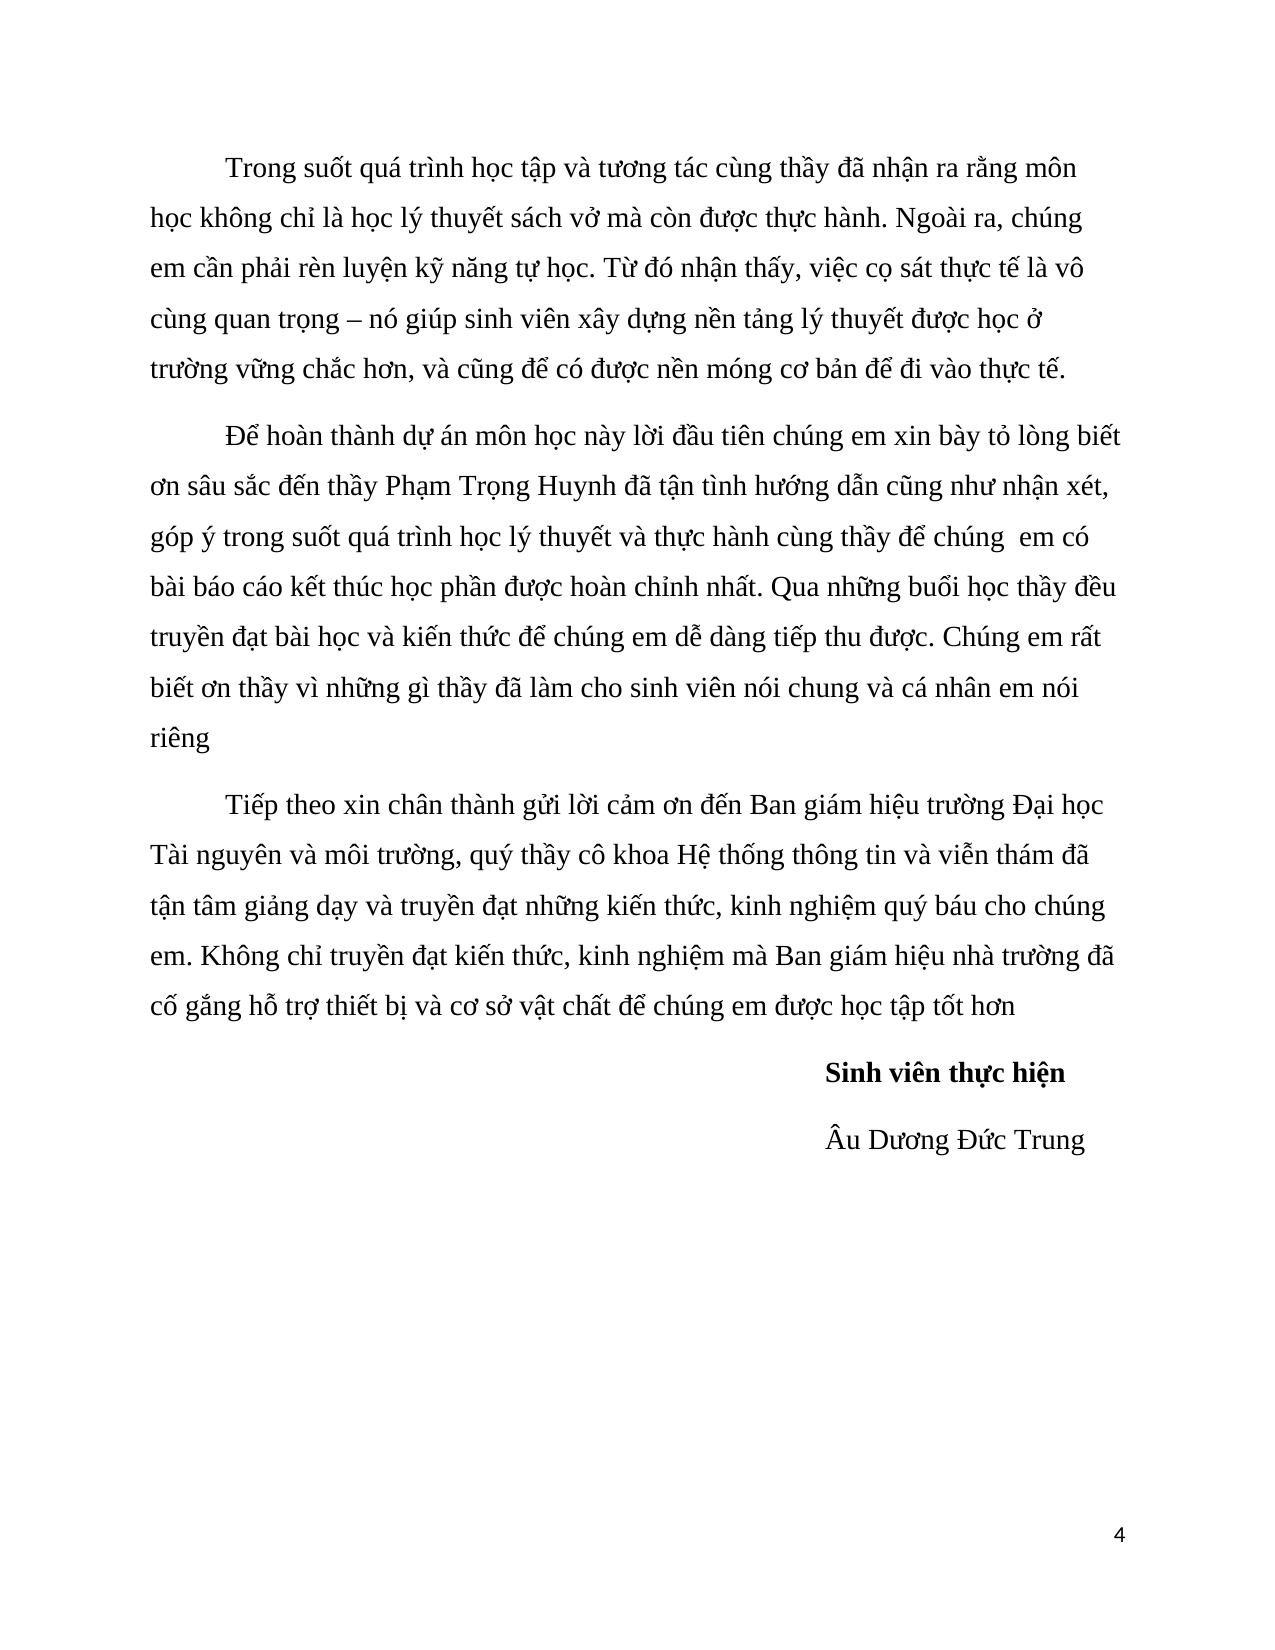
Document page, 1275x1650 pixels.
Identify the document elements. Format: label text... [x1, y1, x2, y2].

text Âu Dương Đức Trung [825, 1122, 1125, 1156]
text Để hoàn thành dự án môn học này lời đầu tiên chúng em xin bày tỏ lòng biết ơn sâu sắc đến thầy Phạm Trọng Huynh đã tận tình hướng dẫn cũng như nhận xét, góp ý trong suốt quá trình học lý thuyết và thực hành cùng thầy để chúng em có bài báo cáo kết thúc học phần được hoàn chỉnh nhất. Qua những buổi học thầy đều truyền đạt bài học và kiến thức để chúng em dễ dàng tiếp thu được. Chúng em rất biết ơn thầy vì những gì thầy đã làm cho sinh viên nói chung và cá nhân em nói riêng [150, 418, 1125, 754]
text Tiếp theo xin chân thành gửi lời cảm ơn đến Ban giám hiệu trường Đại học Tài nguyên và môi trường, quý thầy cô khoa Hệ thống thông tin và viễn thám đã tận tâm giảng dạy và truyền đạt những kiến thức, kinh nghiệm quý báu cho chúng em. Không chỉ truyền đạt kiến thức, kinh nghiệm mà Ban giám hiệu nhà trường đã cố gắng hỗ trợ thiết bị và cơ sở vật chất để chúng em được học tập tốt hơn [150, 787, 1125, 1022]
text Trong suốt quá trình học tập và tương tác cùng thầy đã nhận ra rằng môn học không chỉ là học lý thuyết sách vở mà còn được thực hành. Ngoài ra, chúng em cần phải rèn luyện kỹ năng tự học. Từ đó nhận thấy, việc cọ sát thực tế là vô cùng quan trọng – nó giúp sinh viên xây dựng nền tảng lý thuyết được học ở trường vững chắc hơn, và cũng để có được nền móng cơ bản để đi vào thực tế. [150, 150, 1125, 385]
text Sinh viên thực hiện [150, 1055, 1125, 1089]
